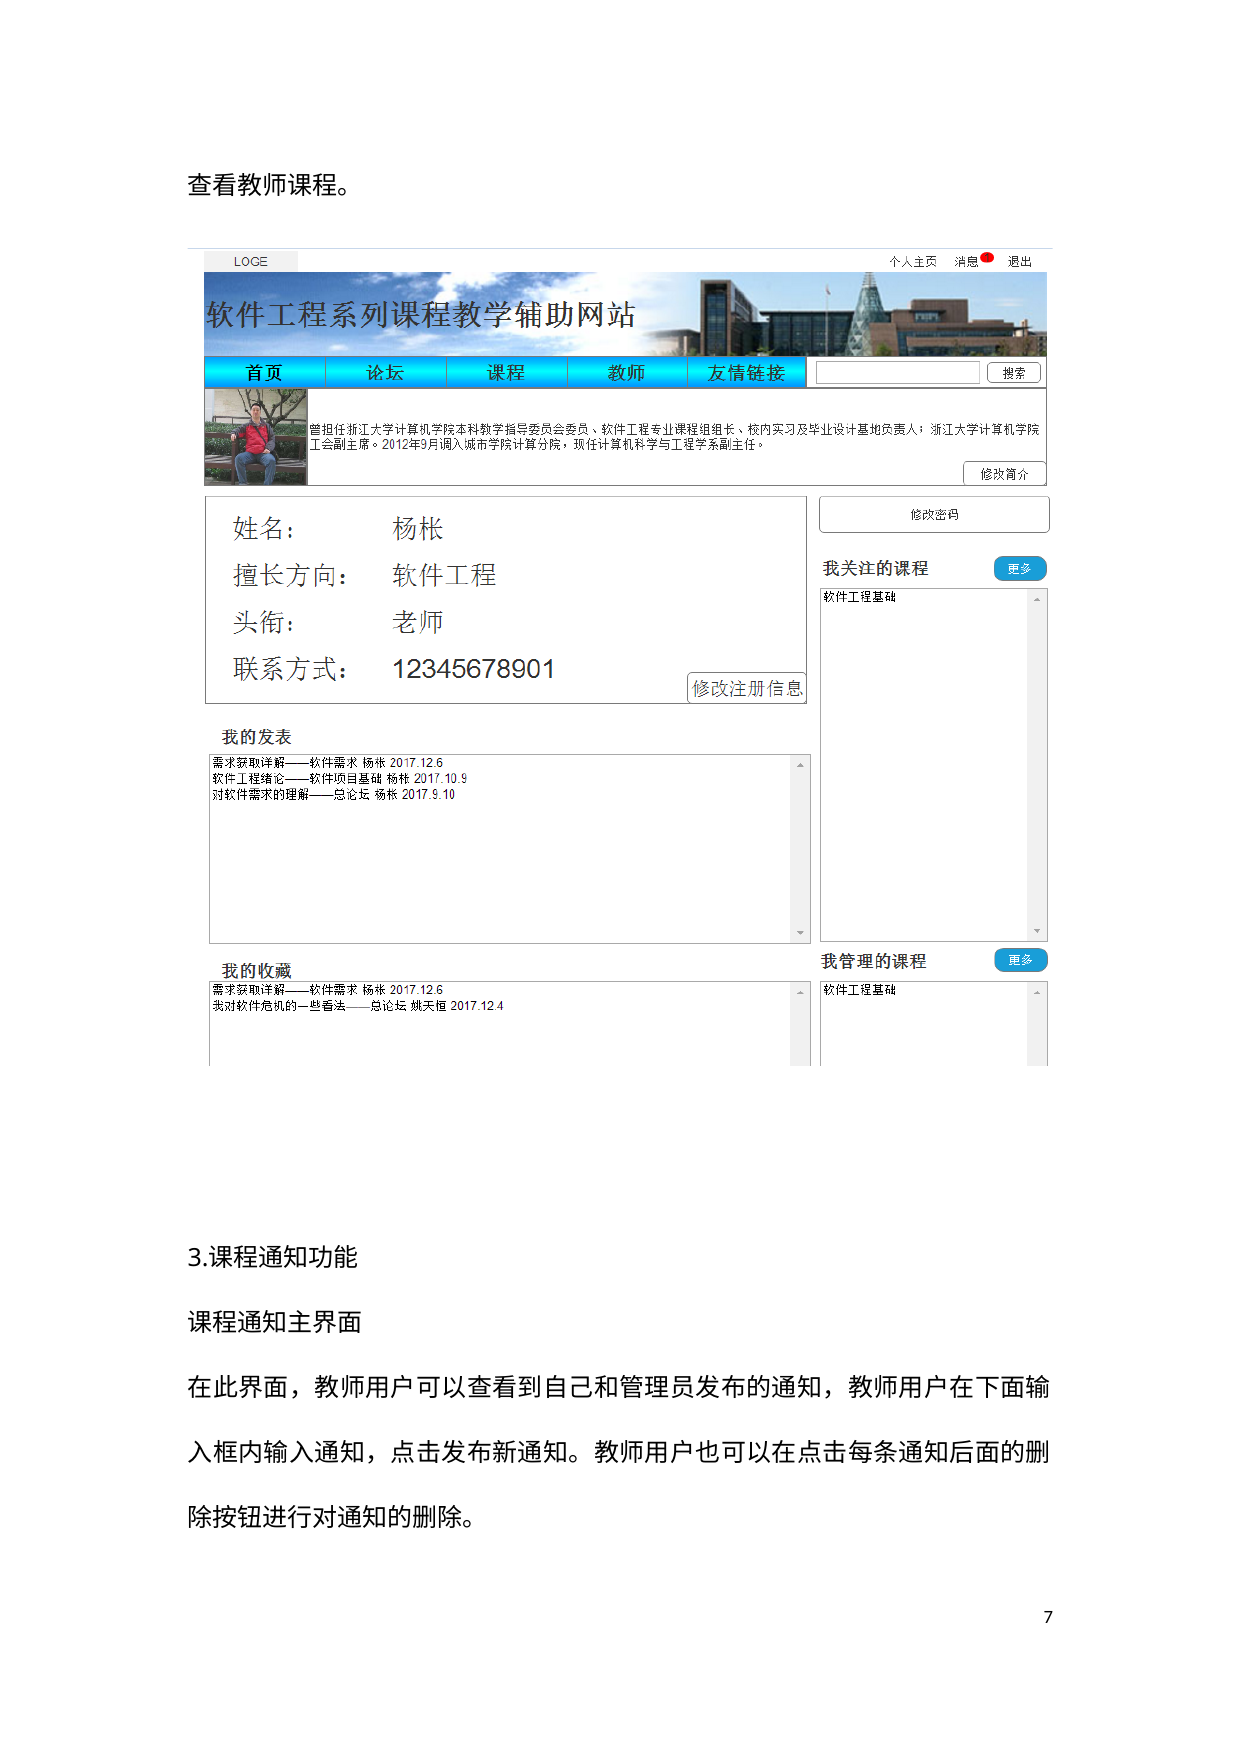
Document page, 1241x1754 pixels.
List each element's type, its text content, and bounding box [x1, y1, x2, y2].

picture [187, 248, 1053, 1066]
text 查看教师课程。 [187, 151, 1053, 216]
text 在此界面，教师用户可以查看到自己和管理员发布的通知，教师用户在下面输入框内输入通知，点击发布新通知。教师用户也可以在点击每条通知后面的删除按钮进行对通知的删除。 [187, 1353, 1053, 1548]
text 课程通知主界面 [187, 1288, 1053, 1353]
text 3.课程通知功能 [187, 1223, 1053, 1288]
